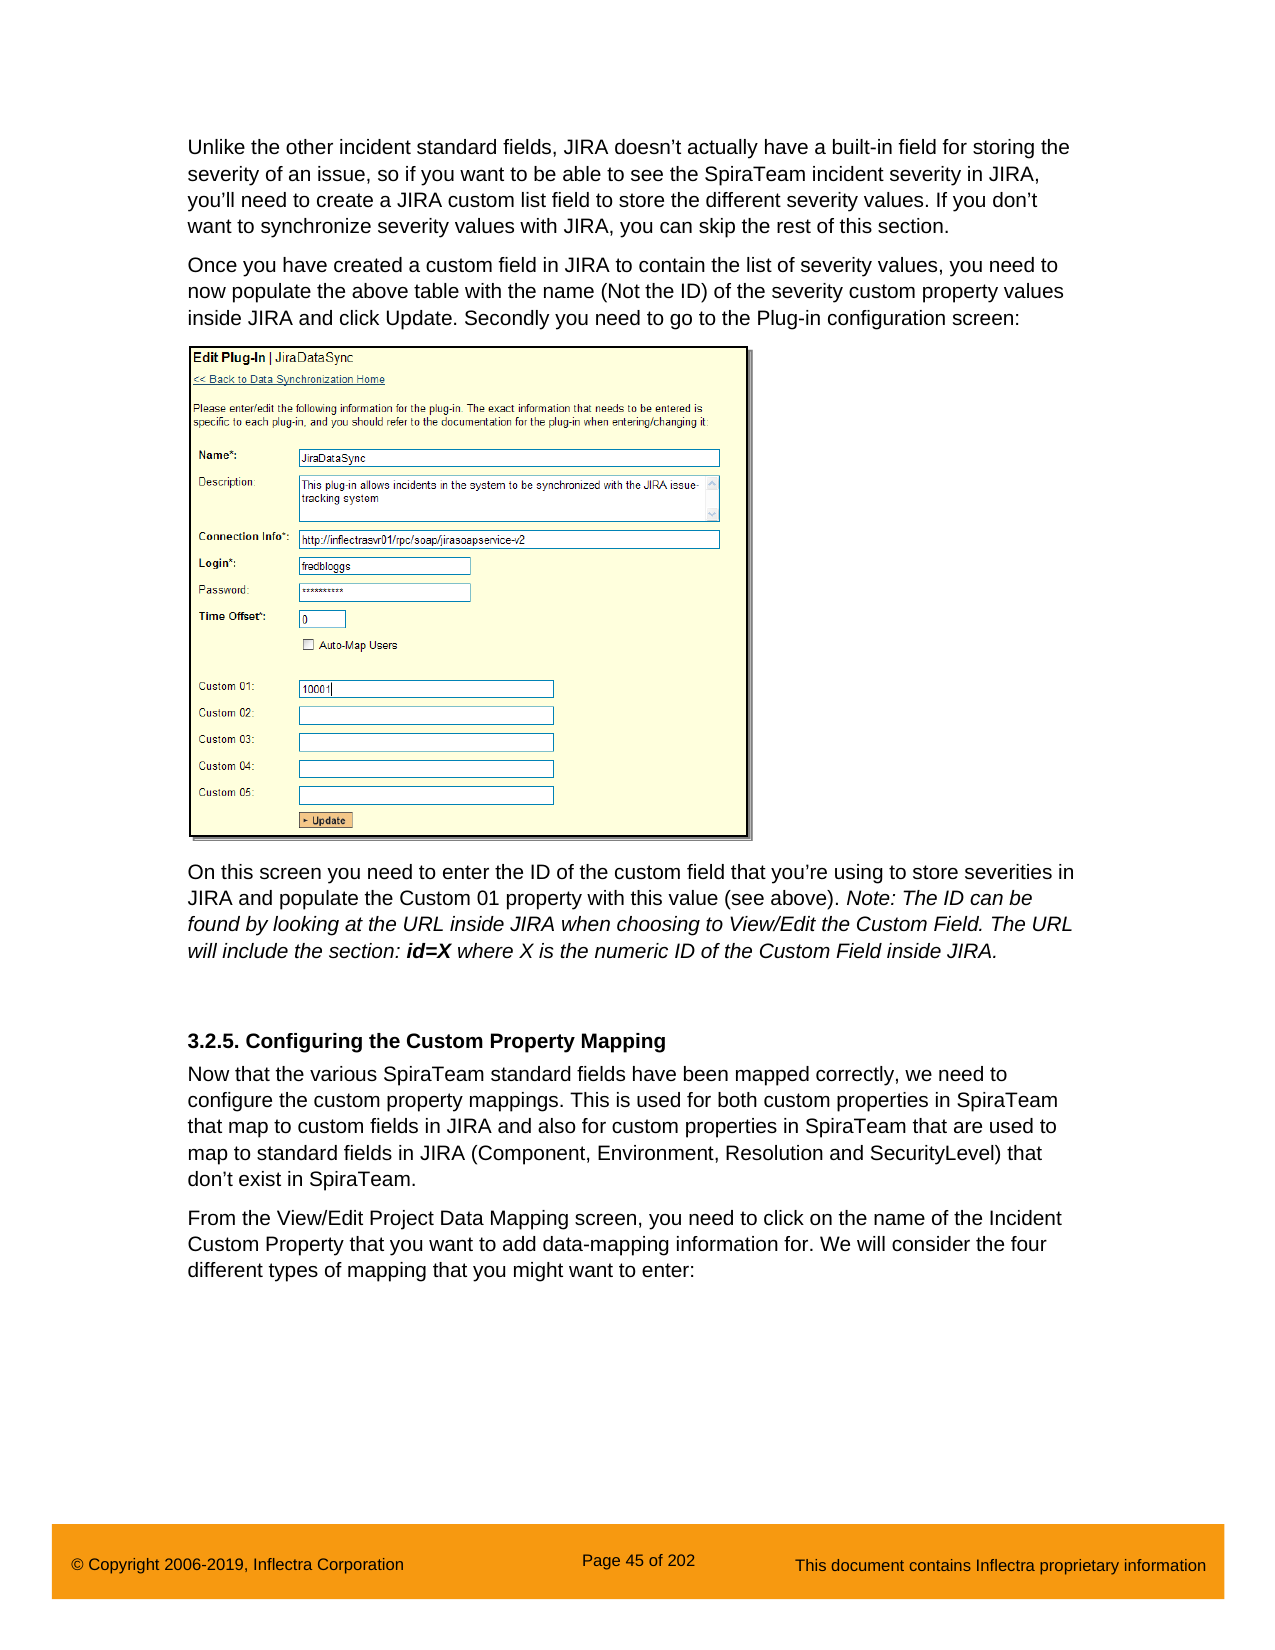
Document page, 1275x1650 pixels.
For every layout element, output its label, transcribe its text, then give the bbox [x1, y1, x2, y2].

text Now that the various SpiraTeam standard fields have been mapped correctly, we need to configure the custom property mappings. This is used for both custom properties in SpiraTeam that map to custom fields in JIRA and also for custom properties in SpiraTeam that are used to map to standard fields in JIRA (Component, Environment, Resolution and SecurityLevel) that don’t exist in SpiraTeam. [187, 1061, 1087, 1191]
picture [191, 348, 746, 835]
text Unlike the other incident standard fields, JIRA doesn’t actually have a built-in field for storing the severity of an issue, so if you want to be able to see the SpiraTeam incident severity in JIRA, you’ll need to create a JIRA custom list field to store the different severity values. If you don’t want to synchronize severity values with JIRA, you can skip the rest of this section. [187, 135, 1087, 238]
text On this screen you need to enter the ID of the custom field that you’re using to store severities in JIRA and populate the Custom 01 property with this value (see above). Note: The ID can be found by looking at the URL inside JIRA when choosing to View/Edit the Custom Field. The URL will include the section: id=X where X is the numeric ID of the Custom Field inside JIRA. [187, 859, 1087, 962]
text From the View/Edit Project Data Mapping screen, you need to click on the name of the Incident Custom Property that you want to add data-mapping information for. We will consider the four different types of mapping that you might want to enter: [187, 1206, 1087, 1282]
text Once you have created a custom field in JIRA to contain the list of severity values, you need to now populate the above table with the name (Not the ID) of the severity custom property values inside JIRA and click Update. Secondly you need to go to the Plug-in configuration screen: [187, 253, 1087, 329]
subtitle 3.2.5. Configuring the Custom Property Mapping [187, 1029, 1087, 1053]
